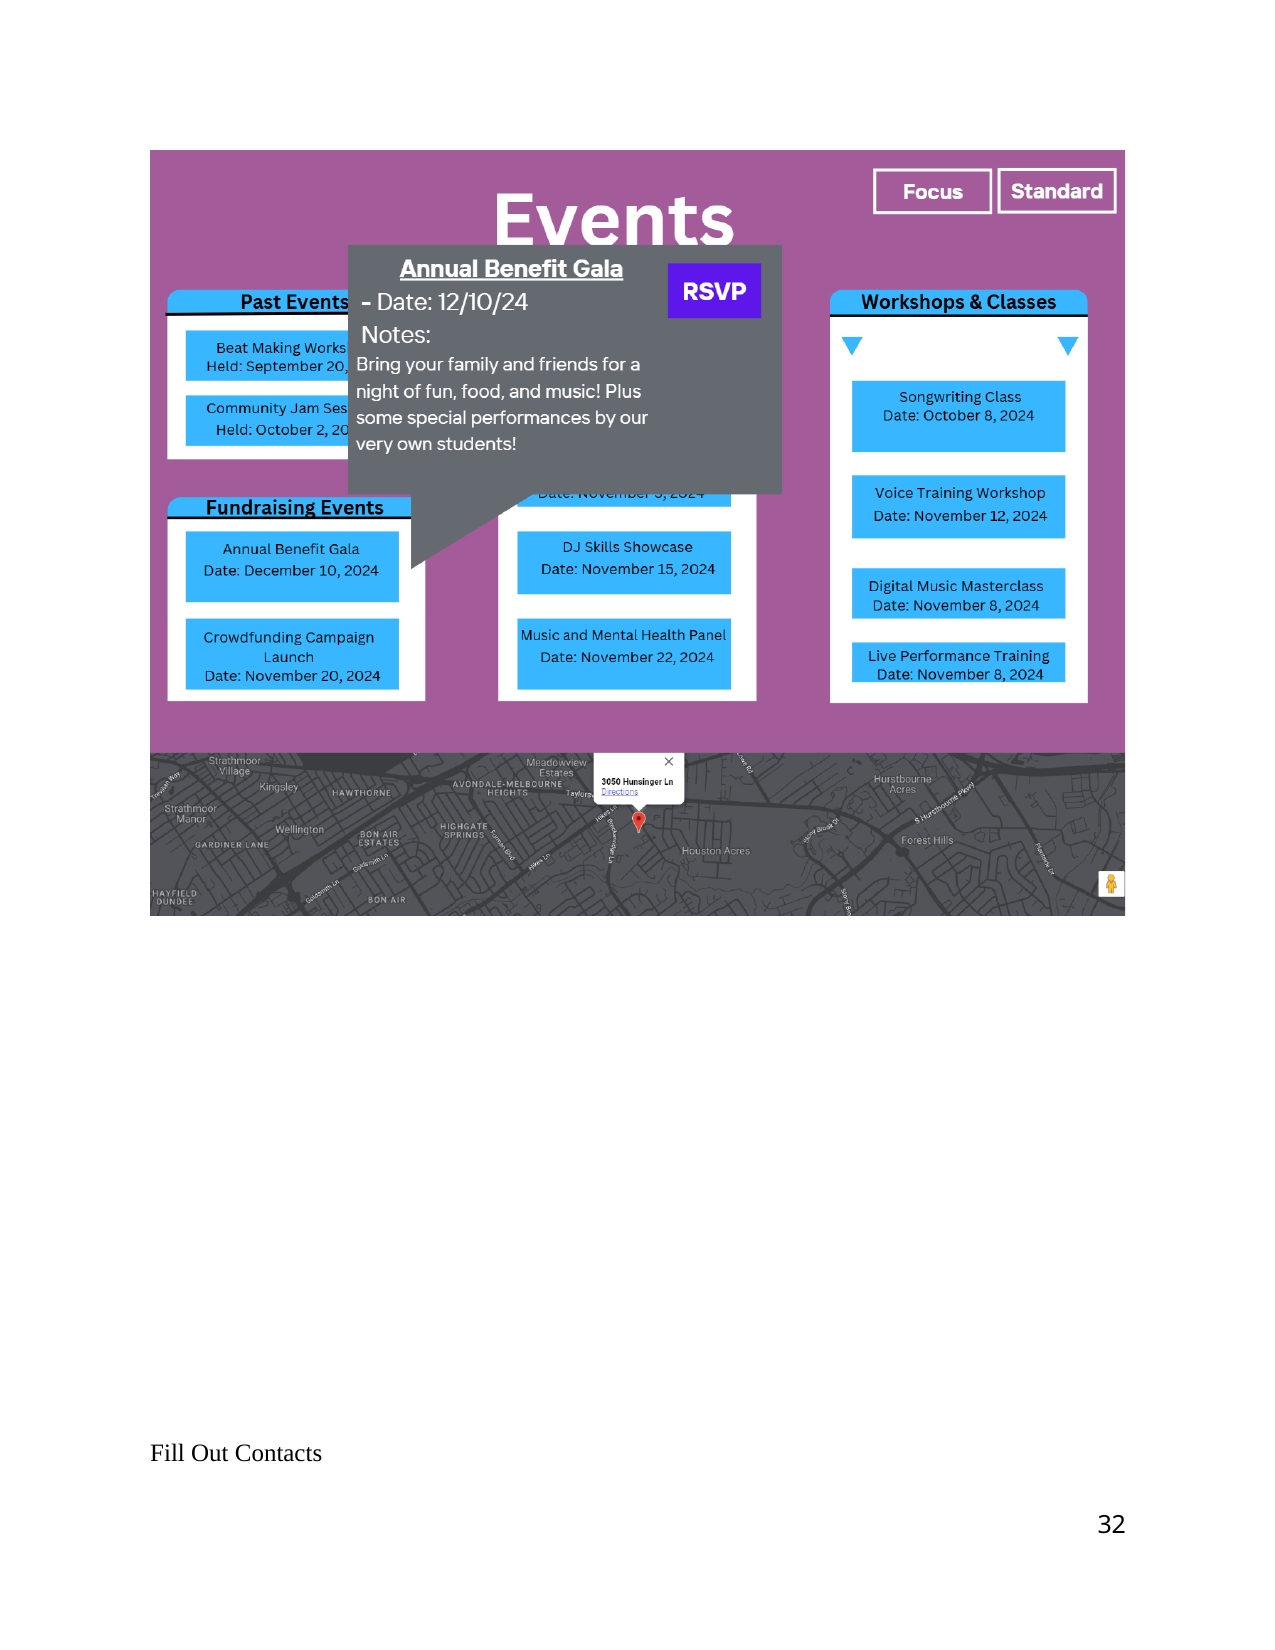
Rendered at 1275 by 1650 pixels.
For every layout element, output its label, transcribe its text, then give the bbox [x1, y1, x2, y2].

picture [150, 150, 1125, 916]
text Fill Out Contacts [150, 1438, 1125, 1466]
